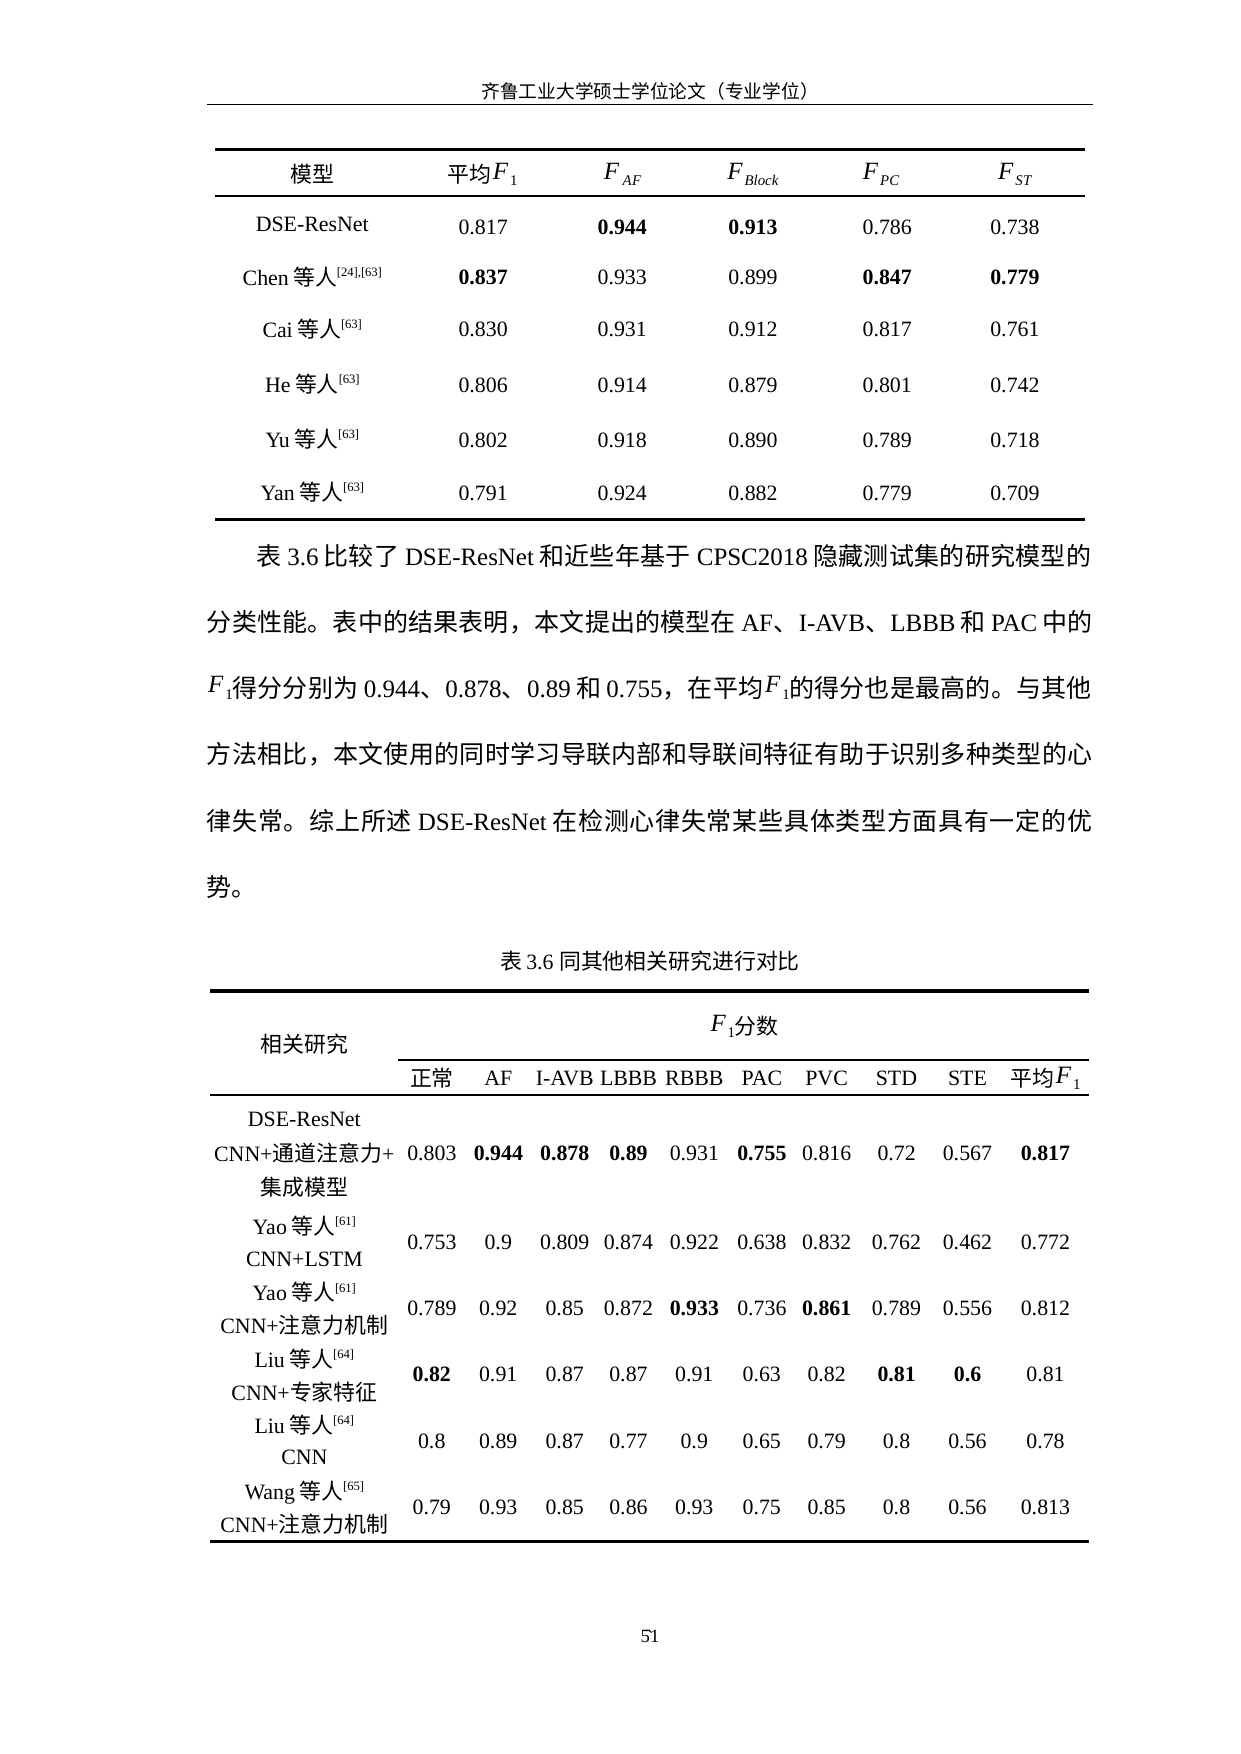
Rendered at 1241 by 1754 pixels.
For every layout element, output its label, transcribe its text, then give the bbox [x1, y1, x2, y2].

table_cell 0.874 [598, 1209, 658, 1275]
table_cell 0.879 [689, 354, 817, 412]
table_cell 0.817 [1001, 1096, 1089, 1208]
table_cell 0.63 [730, 1341, 793, 1407]
table_cell 0.82 [794, 1341, 859, 1407]
table_cell PAC [730, 1061, 793, 1094]
table_cell 0.567 [933, 1096, 1001, 1208]
table_cell 0.806 [410, 354, 555, 412]
table_cell 0.9 [465, 1209, 531, 1275]
table_cell 0.87 [531, 1407, 598, 1473]
table_cell 0.77 [598, 1407, 658, 1473]
table_cell 0.8 [398, 1407, 465, 1473]
table_cell 0.914 [555, 354, 688, 412]
table_cell 0.87 [598, 1341, 658, 1407]
table_cell 0.75 [730, 1474, 793, 1540]
table_cell 0.899 [689, 250, 817, 301]
table_cell 0.93 [658, 1474, 730, 1540]
table_cell 0.738 [945, 197, 1084, 250]
table_cell DSE-ResNet CNN+通道注意力+集成模型 [210, 1096, 398, 1208]
table_cell AF [465, 1061, 531, 1094]
table_cell I-AVB [531, 1061, 598, 1094]
table_cell 0.944 [555, 197, 688, 250]
table_cell 0.89 [598, 1096, 658, 1208]
text 表3.6比较了DSE-ResNet和近些年基于CPSC2018隐藏测试集的研究模型的分类性能。表中的结果表明，本文提出的模型在AF、I-AVB、LBBB和PAC中的得分分别为0.944、0.878、0.89和0.755，在平均的得分也是最高的。与其他方法相比，本文使用的同时学习导联内部和导联间特征有助于识别多种类型的心律失常。综上所述DSE-ResNet在检测心律失常某些具体类型方面具有一定的优势。 [207, 521, 1093, 919]
table_cell Yu等人[63] [215, 412, 409, 464]
table_header [817, 151, 945, 195]
table_cell 0.81 [1001, 1341, 1089, 1407]
table_header [945, 151, 1084, 195]
table_cell 0.79 [398, 1474, 465, 1540]
table_header 分数 [398, 993, 1089, 1059]
table_cell 0.81 [859, 1341, 933, 1407]
text 表3.6 同其他相关研究进行对比 [207, 944, 1093, 977]
table_cell 0.92 [465, 1275, 531, 1341]
table_cell Chen等人[24,63] [215, 250, 409, 301]
table_cell 0.817 [817, 301, 945, 354]
table_cell 0.786 [817, 197, 945, 250]
table_cell 0.918 [555, 412, 688, 464]
table_cell 0.861 [794, 1275, 859, 1341]
table_cell 0.803 [398, 1096, 465, 1208]
table_cell 0.709 [945, 464, 1084, 518]
table_cell Liu等人[64] CNN+专家特征 [210, 1341, 398, 1407]
table_cell 0.462 [933, 1209, 1001, 1275]
table_cell PVC [794, 1061, 859, 1094]
table_cell 0.736 [730, 1275, 793, 1341]
table_cell 0.85 [531, 1275, 598, 1341]
table_cell RBBB [658, 1061, 730, 1094]
table_header 模型 [215, 151, 409, 195]
table_cell 0.753 [398, 1209, 465, 1275]
table_cell 0.8 [859, 1474, 933, 1540]
table_cell 0.789 [859, 1275, 933, 1341]
table_cell 0.6 [933, 1341, 1001, 1407]
table_cell 0.9 [658, 1407, 730, 1473]
table_cell 0.755 [730, 1096, 793, 1208]
table_cell 0.742 [945, 354, 1084, 412]
table_cell 0.79 [794, 1407, 859, 1473]
table_cell 0.837 [410, 250, 555, 301]
table_cell 0.85 [794, 1474, 859, 1540]
table_cell 0.638 [730, 1209, 793, 1275]
table_cell 0.944 [465, 1096, 531, 1208]
table_header 平均 [410, 151, 555, 195]
table_cell 0.761 [945, 301, 1084, 354]
table_cell 0.86 [598, 1474, 658, 1540]
table_cell 0.56 [933, 1474, 1001, 1540]
table_header [555, 151, 688, 195]
table_cell Yao等人[61] CNN+注意力机制 [210, 1275, 398, 1341]
table_cell 0.872 [598, 1275, 658, 1341]
table_cell 0.830 [410, 301, 555, 354]
table_cell 0.912 [689, 301, 817, 354]
table_cell 0.65 [730, 1407, 793, 1473]
table_cell 0.85 [531, 1474, 598, 1540]
table_header [689, 151, 817, 195]
table_cell 0.890 [689, 412, 817, 464]
table_cell 0.801 [817, 354, 945, 412]
table_cell DSE-ResNet [215, 197, 409, 250]
table_cell 0.847 [817, 250, 945, 301]
table_cell 0.816 [794, 1096, 859, 1208]
table_cell 0.779 [945, 250, 1084, 301]
table_cell 0.817 [410, 197, 555, 250]
table_cell 0.789 [398, 1275, 465, 1341]
table_cell 0.813 [1001, 1474, 1089, 1540]
table_cell 0.56 [933, 1407, 1001, 1473]
table_cell 0.89 [465, 1407, 531, 1473]
table_cell STE [933, 1061, 1001, 1094]
table_cell 0.718 [945, 412, 1084, 464]
table_cell 正常 [398, 1061, 465, 1094]
table_cell 0.922 [658, 1209, 730, 1275]
table_cell 0.913 [689, 197, 817, 250]
table_header 相关研究 [210, 993, 398, 1094]
table_cell 0.882 [689, 464, 817, 518]
table_cell 0.832 [794, 1209, 859, 1275]
table_cell 0.809 [531, 1209, 598, 1275]
table_cell 0.772 [1001, 1209, 1089, 1275]
table_cell 0.78 [1001, 1407, 1089, 1473]
table_cell 0.789 [817, 412, 945, 464]
table_cell 0.931 [658, 1096, 730, 1208]
table_cell Wang等人[65] CNN+注意力机制 [210, 1474, 398, 1540]
table_cell 0.91 [658, 1341, 730, 1407]
table_cell 0.812 [1001, 1275, 1089, 1341]
table_cell 0.762 [859, 1209, 933, 1275]
table_cell 0.878 [531, 1096, 598, 1208]
table_cell 0.791 [410, 464, 555, 518]
table_cell STD [859, 1061, 933, 1094]
table_cell 0.924 [555, 464, 688, 518]
table_cell 0.93 [465, 1474, 531, 1540]
table_cell 0.82 [398, 1341, 465, 1407]
table_cell Liu等人[64] CNN [210, 1407, 398, 1473]
table_cell 0.8 [859, 1407, 933, 1473]
table_cell 0.87 [531, 1341, 598, 1407]
table_cell 0.931 [555, 301, 688, 354]
table_cell Yao等人[61] CNN+LSTM [210, 1209, 398, 1275]
table_cell Cai等人[63] [215, 301, 409, 354]
table_cell 0.802 [410, 412, 555, 464]
table_cell 0.91 [465, 1341, 531, 1407]
table_cell LBBB [598, 1061, 658, 1094]
table_cell 0.933 [555, 250, 688, 301]
table_cell 0.933 [658, 1275, 730, 1341]
table_cell He等人[63] [215, 354, 409, 412]
table_cell 0.72 [859, 1096, 933, 1208]
table_cell Yan等人[63] [215, 464, 409, 518]
table_cell 0.556 [933, 1275, 1001, 1341]
table_cell 0.779 [817, 464, 945, 518]
table_cell 平均 [1001, 1061, 1089, 1094]
